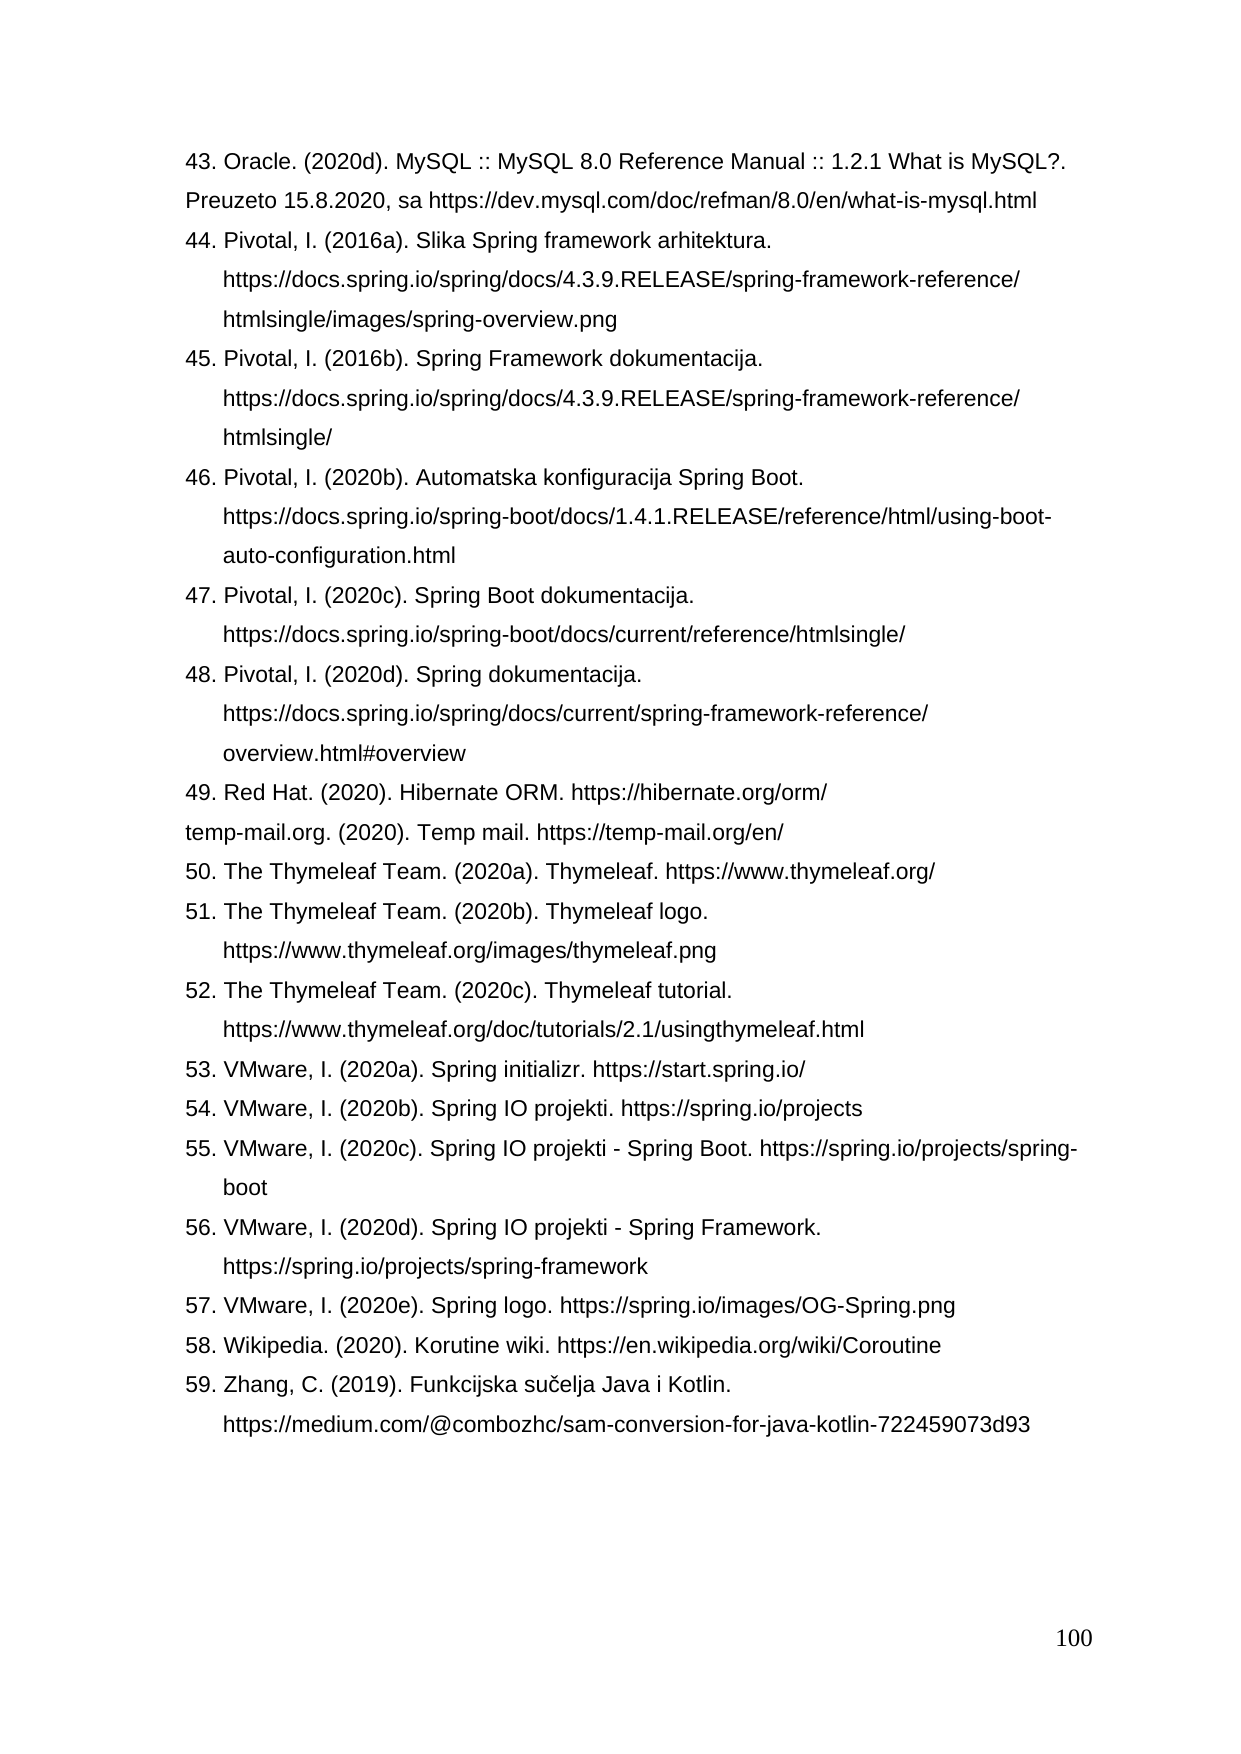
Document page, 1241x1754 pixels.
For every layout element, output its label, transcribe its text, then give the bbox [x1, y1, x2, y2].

list 45. Pivotal, I. (2016b). Spring Framework dokumentacija. https://docs.spring.io/spring/docs/4.3.9.RELEASE/spring-framework-reference/htmlsingle/ [185, 345, 1093, 450]
list 44. Pivotal, I. (2016a). Slika Spring framework arhitektura. https://docs.spring.io/spring/docs/4.3.9.RELEASE/spring-framework-reference/htmlsingle/images/spring-overview.png [185, 227, 1093, 332]
list 54. VMware, I. (2020b). Spring IO projekti. https://spring.io/projects [185, 1095, 1093, 1121]
list 57. VMware, I. (2020e). Spring logo. https://spring.io/images/OG-Spring.png [185, 1292, 1093, 1319]
list 49. Red Hat. (2020). Hibernate ORM. https://hibernate.org/orm/ [185, 779, 1093, 806]
list 56. VMware, I. (2020d). Spring IO projekti - Spring Framework. https://spring.io/projects/spring-framework [185, 1213, 1093, 1279]
list 58. Wikipedia. (2020). Korutine wiki. https://en.wikipedia.org/wiki/Coroutine [185, 1332, 1093, 1358]
list 51. The Thymeleaf Team. (2020b). Thymeleaf logo. https://www.thymeleaf.org/images/thymeleaf.png [185, 898, 1093, 963]
list temp-mail.org. (2020). Temp mail. https://temp-mail.org/en/ [185, 819, 1093, 845]
list Preuzeto 15.8.2020, sa https://dev.mysql.com/doc/refman/8.0/en/what-is-mysql.html [185, 187, 1093, 213]
list 47. Pivotal, I. (2020c). Spring Boot dokumentacija. https://docs.spring.io/spring-boot/docs/current/reference/htmlsingle/ [185, 582, 1093, 648]
list 52. The Thymeleaf Team. (2020c). Thymeleaf tutorial. https://www.thymeleaf.org/doc/tutorials/2.1/usingthymeleaf.html [185, 977, 1093, 1042]
list 55. VMware, I. (2020c). Spring IO projekti - Spring Boot. https://spring.io/projects/spring-boot [185, 1134, 1093, 1200]
list 48. Pivotal, I. (2020d). Spring dokumentacija. https://docs.spring.io/spring/docs/current/spring-framework-reference/overview.html#overview [185, 661, 1093, 766]
list 53. VMware, I. (2020a). Spring initializr. https://start.spring.io/ [185, 1056, 1093, 1082]
list 59. Zhang, C. (2019). Funkcijska sučelja Java i Kotlin. https://medium.com/@combozhc/sam-conversion-for-java-kotlin-722459073d93 [185, 1371, 1093, 1437]
list 43. Oracle. (2020d). MySQL :: MySQL 8.0 Reference Manual :: 1.2.1 What is MySQL?. [185, 148, 1093, 174]
list 46. Pivotal, I. (2020b). Automatska konfiguracija Spring Boot. https://docs.spring.io/spring-boot/docs/1.4.1.RELEASE/reference/html/using-boot-auto-configuration.html [185, 463, 1093, 569]
list 50. The Thymeleaf Team. (2020a). Thymeleaf. https://www.thymeleaf.org/ [185, 858, 1093, 884]
